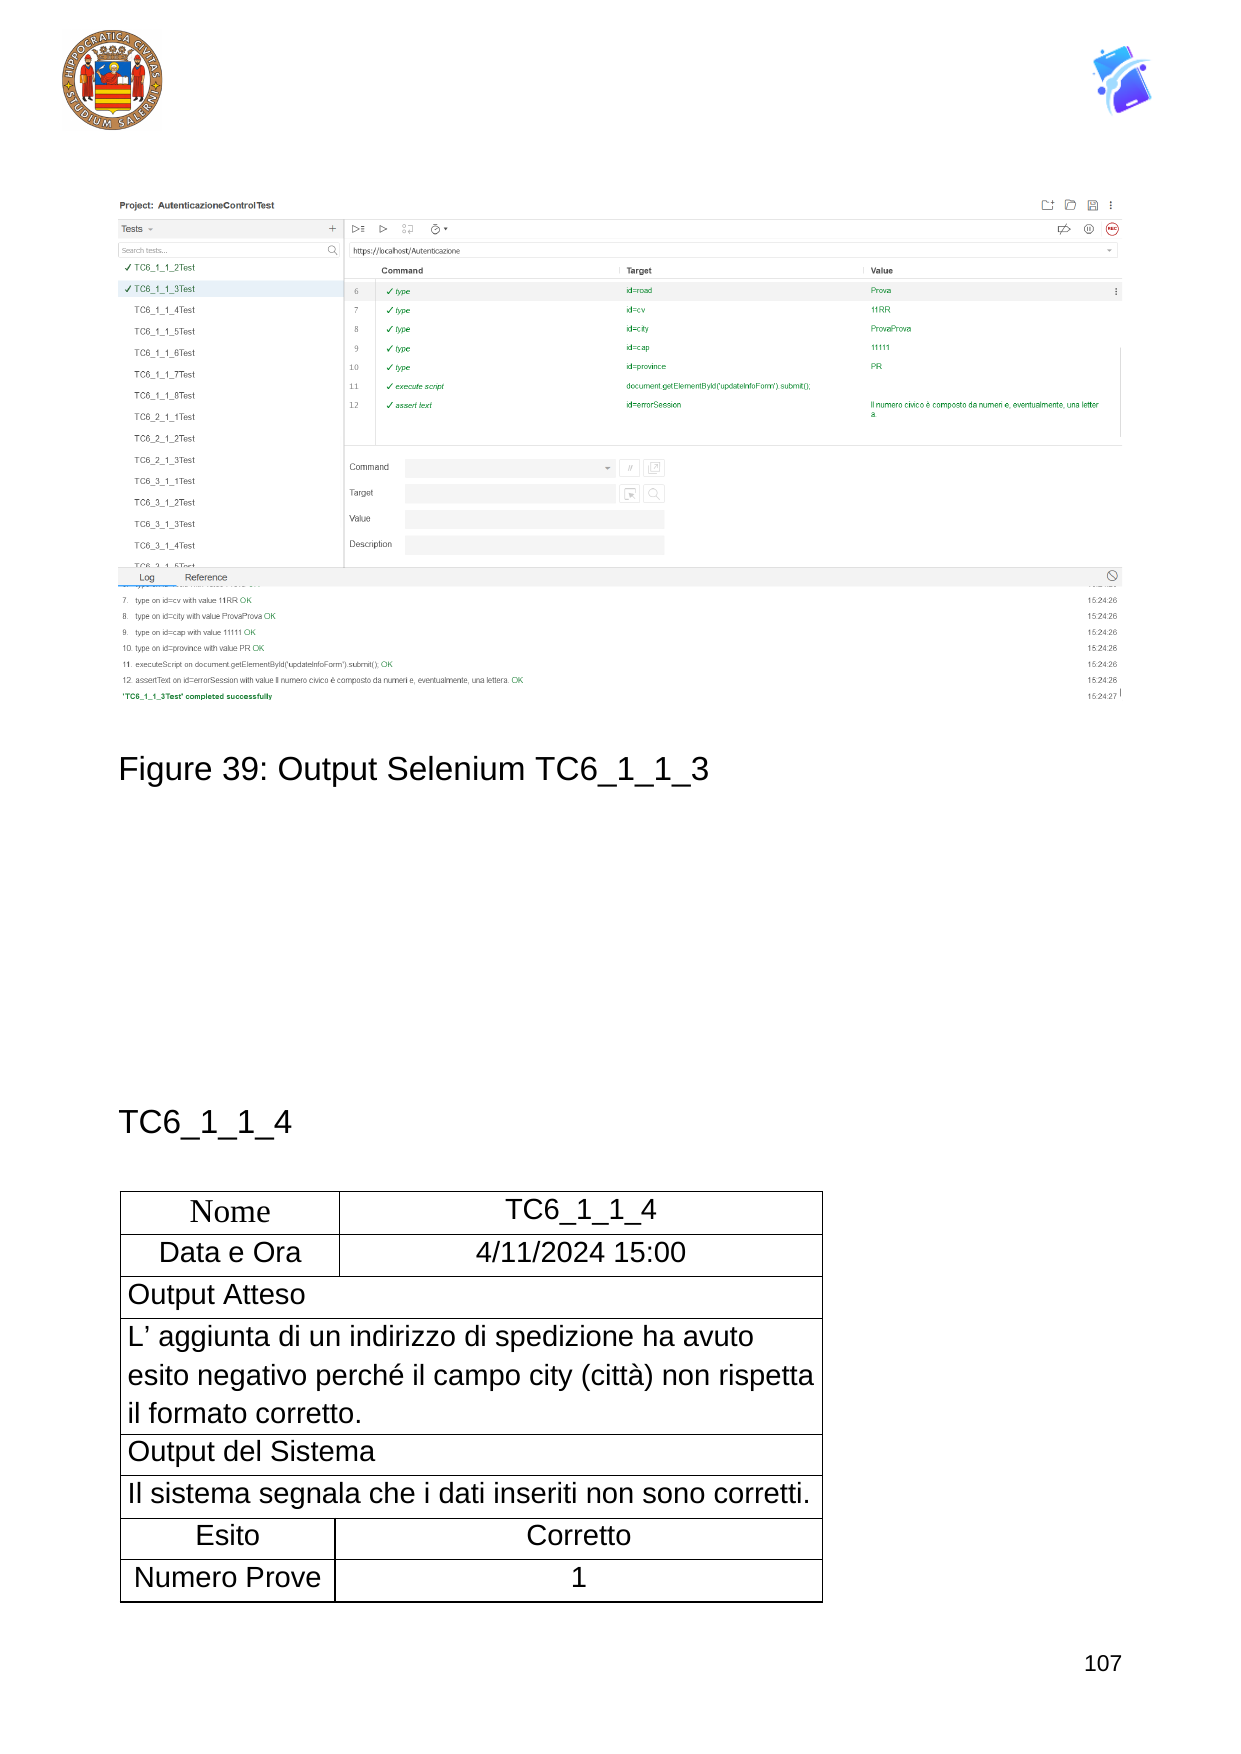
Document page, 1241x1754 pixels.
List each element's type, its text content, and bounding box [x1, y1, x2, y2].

text TC6_1_1_4 [118, 1102, 1122, 1141]
table_cell 4/11/2024 15:00 [340, 1235, 822, 1276]
table_cell 1 [336, 1560, 822, 1601]
table_cell Data e Ora [121, 1235, 339, 1276]
table_cell Esito [121, 1519, 334, 1559]
picture [61, 29, 163, 131]
table_cell Output Atteso [121, 1277, 822, 1318]
table_header Nome [121, 1192, 339, 1234]
picture [1066, 25, 1178, 147]
picture [118, 191, 1123, 701]
table_cell Corretto [336, 1519, 822, 1559]
table_cell Il sistema segnala che i dati inseriti non sono corretti. [121, 1476, 822, 1517]
table_cell Numero Prove [121, 1560, 334, 1601]
table_header TC6_1_1_4 [340, 1192, 822, 1234]
table_cell L’ aggiunta di un indirizzo di spedizione ha avuto esito negativo perché il campo city (città) non rispetta il formato corretto. [121, 1319, 822, 1433]
table_cell Output del Sistema [121, 1435, 822, 1475]
text Figure 39: Output Selenium TC6_1_1_3 [118, 749, 1122, 787]
